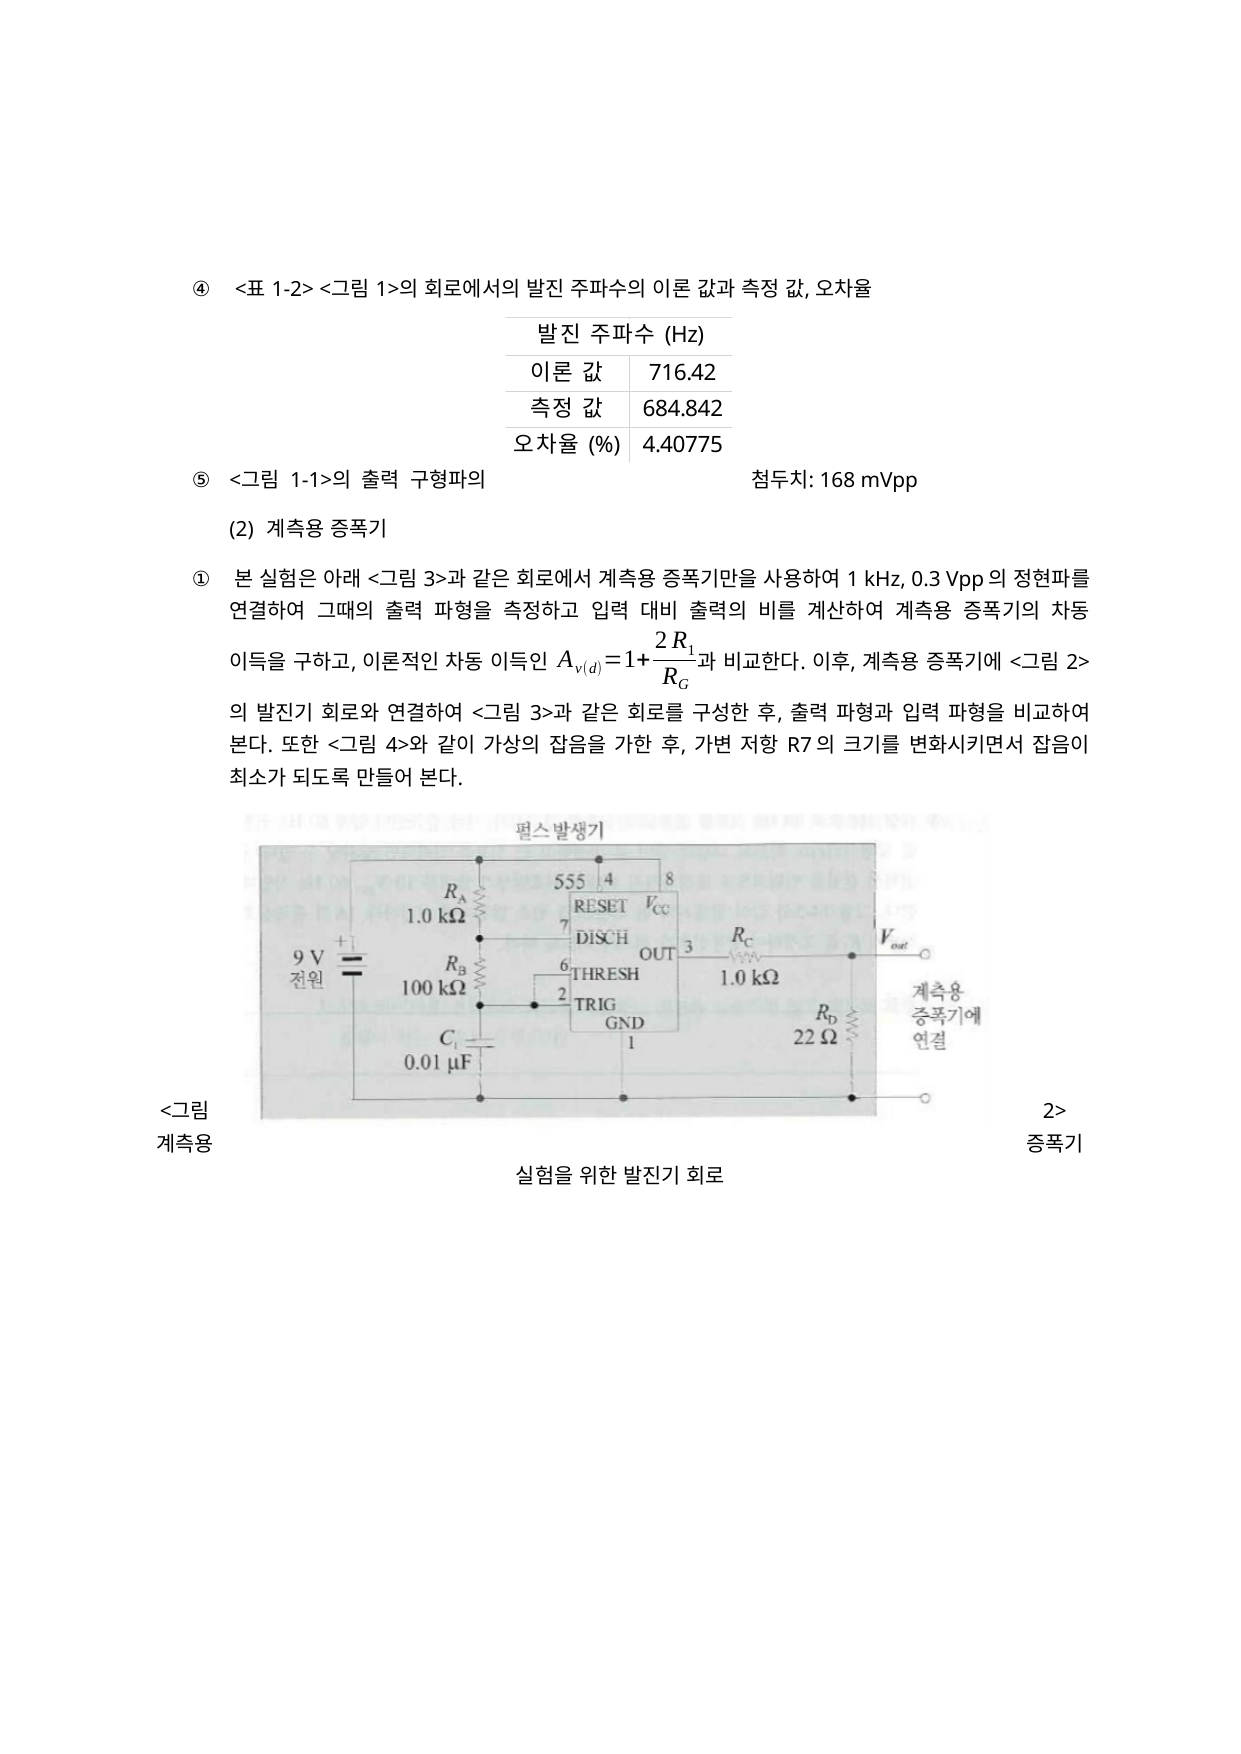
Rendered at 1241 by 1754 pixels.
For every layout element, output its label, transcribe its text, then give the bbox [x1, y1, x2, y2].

list 계측용 증폭기 [229, 512, 1090, 543]
list <그림 1-1>의 출력 구형파의 첨두치: 168 mVpp [192, 463, 1090, 493]
list <표 1-2> <그림 1>의 회로에서의 발진 주파수의 이론 값과 측정 값, 오차율 [192, 272, 1090, 302]
list 본 실험은 아래 <그림 3>과 같은 회로에서 계측용 증폭기만을 사용하여 1 kHz, 0.3 Vpp의 정현파를 연결하여 그때의 출력 파형을 측정하고 입력 대비 출력의 비를 계산하여 계측용 증폭기의 차동 이득을 구하고, 이론적인 차동 이득인 과 비교한다. 이후, 계측용 증폭기에 <그림 2>의 발진기 회로와 연결하여 <그림 3>과 같은 회로를 구성한 후, 출력 파형과 입력 파형을 비교하여 본다. 또한 <그림 4>와 같이 가상의 잡음을 가한 후, 가변 저항 R7의 크기를 변화시키면서 잡음이 최소가 되도록 만들어 본다. [192, 562, 1090, 792]
picture [237, 807, 1000, 1129]
text <그림 2> 계측용 증폭기 실험을 위한 발진기 회로 [150, 1094, 1090, 1190]
